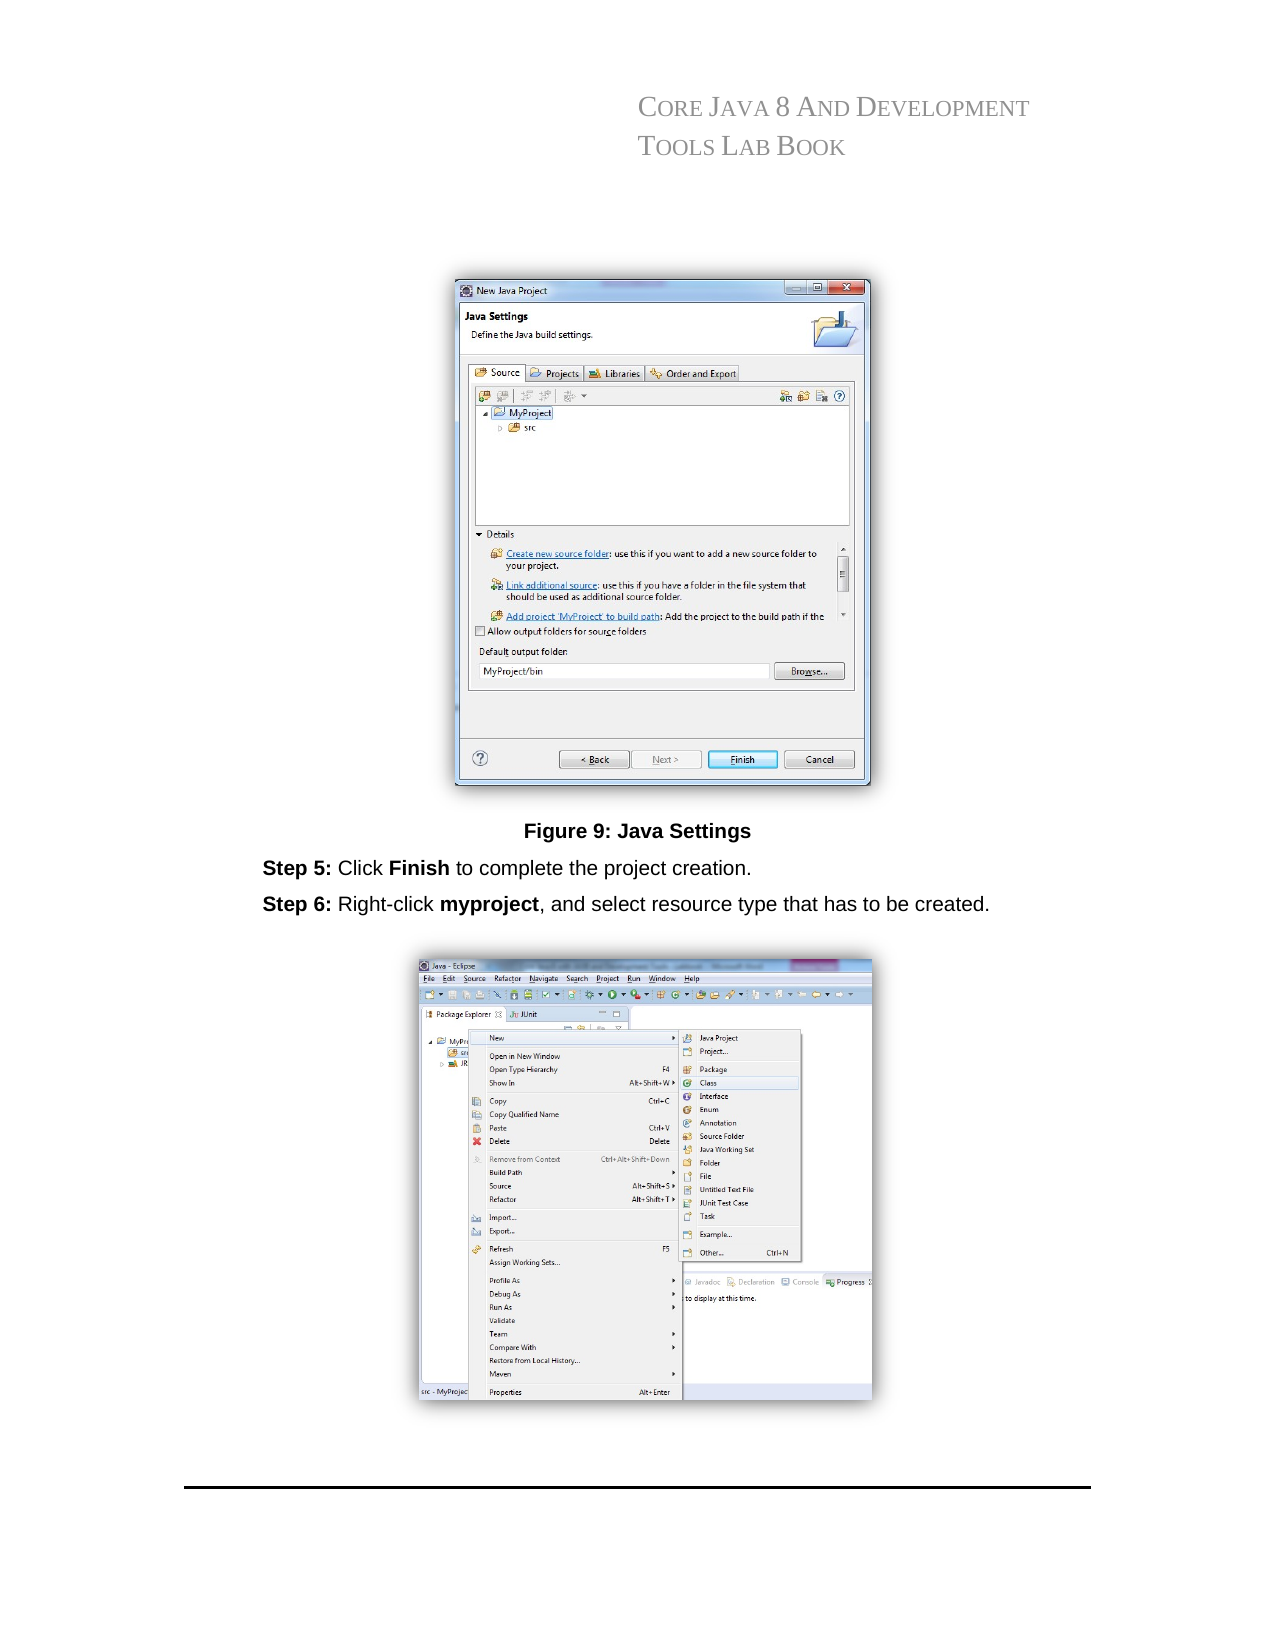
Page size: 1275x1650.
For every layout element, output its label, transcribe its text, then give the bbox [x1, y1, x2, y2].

text Step 5: Click Finish to complete the project creation. [262, 855, 1089, 879]
picture [424, 248, 903, 817]
picture [390, 930, 900, 1428]
text Step 6: Right-click myproject, and select resource type that has to be created. [262, 892, 1089, 916]
subtitle Figure 9: Java Settings [188, 819, 1087, 843]
